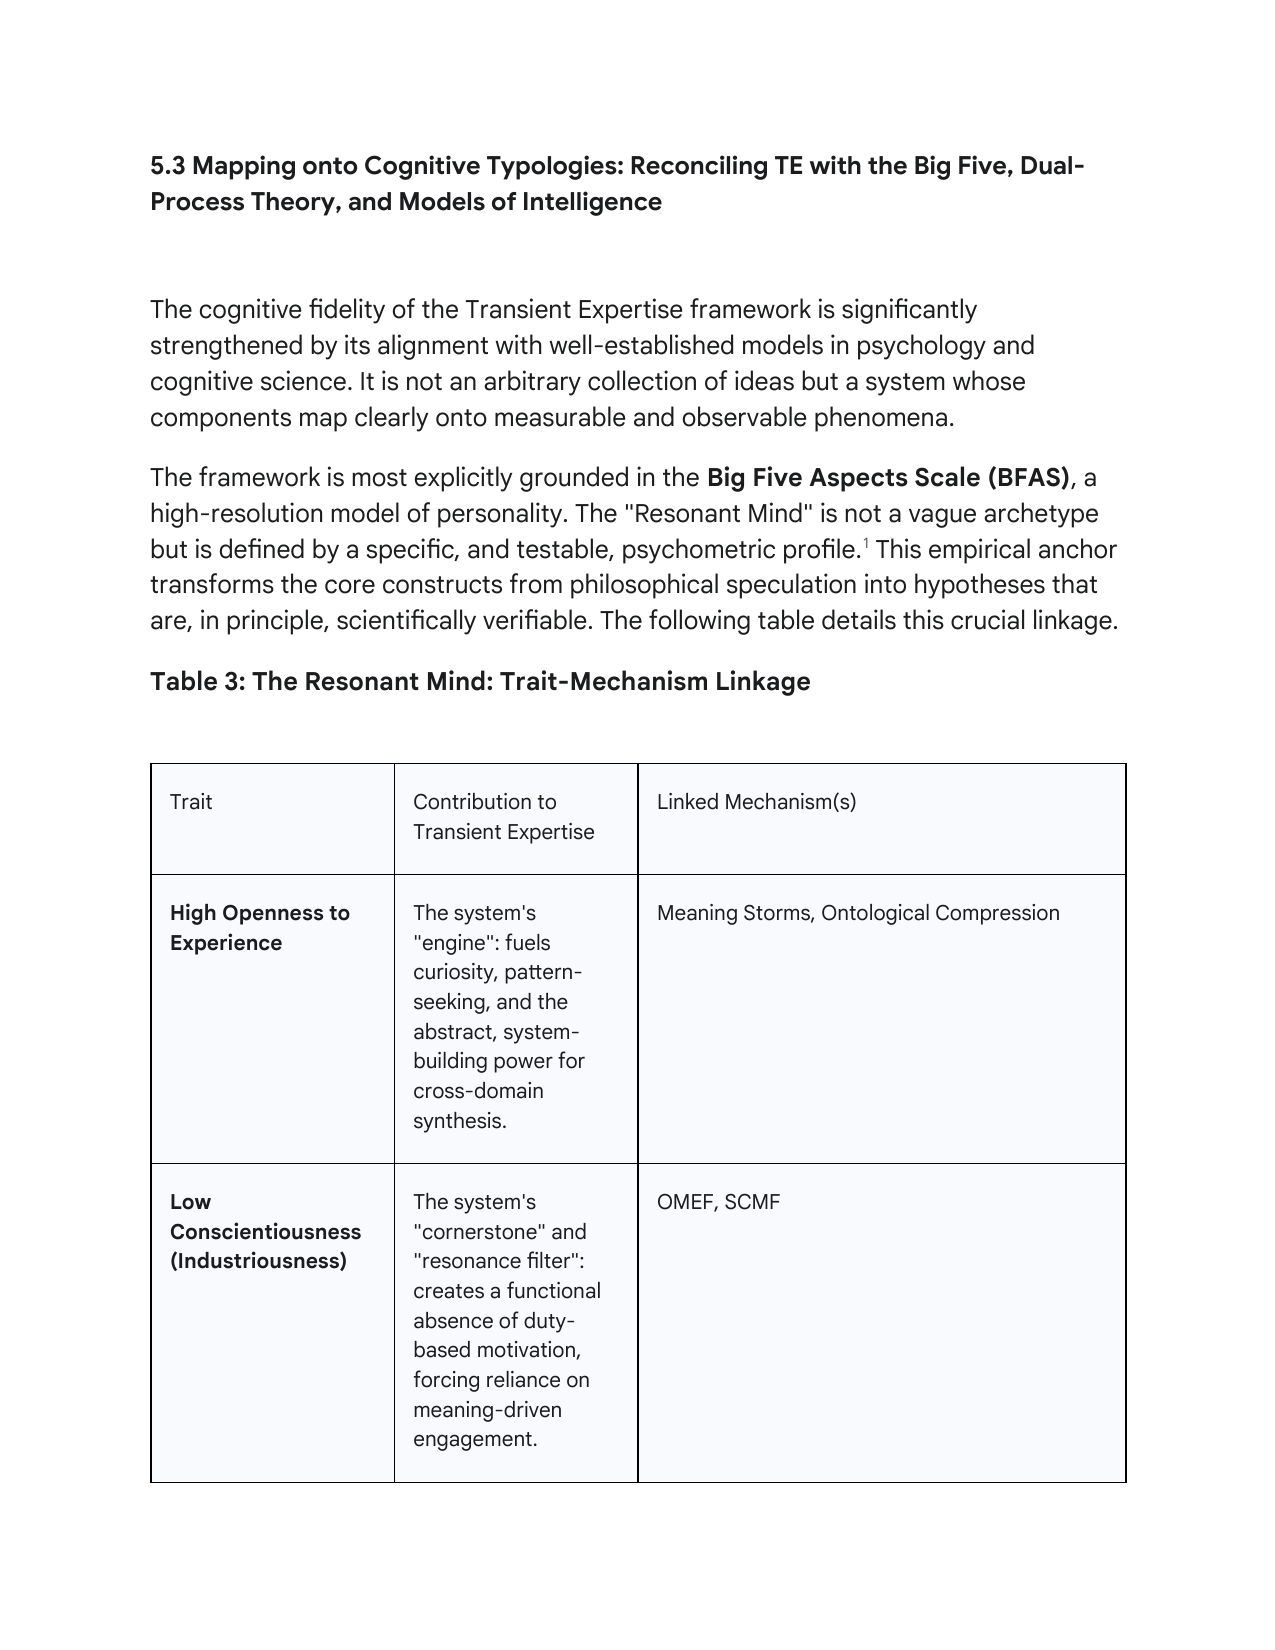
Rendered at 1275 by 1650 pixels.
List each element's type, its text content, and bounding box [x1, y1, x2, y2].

table_cell The system's "cornerstone" and "resonance filter": creates a functional absence of duty-based motivation, forcing reliance on meaning-driven engagement. [395, 1164, 637, 1481]
table_cell Low Conscientiousness (Industriousness) [152, 1164, 394, 1481]
table_cell High Openness to Experience [152, 875, 394, 1163]
table_header Contribution to Transient Expertise [395, 764, 637, 874]
table_cell Meaning Storms, Ontological Compression [639, 875, 1125, 1163]
text The framework is most explicitly grounded in the Big Five Aspects Scale (BFAS), a high-resolution model of personality. The "Resonant Mind" is not a vague archetype but is defined by a specific, and testable, psychometric profile.1 This empirical anchor transforms the core constructs from philosophical speculation into hypotheses that are, in principle, scientifically verifiable. The following table details this crucial linkage. [150, 463, 1125, 637]
table_header Trait [152, 764, 394, 874]
text The cognitive fidelity of the Transient Expertise framework is significantly strengthened by its alignment with well-established models in psychology and cognitive science. It is not an arbitrary collection of ideas but a system whose components map clearly onto measurable and observable phenomena. [150, 295, 1125, 433]
table_cell OMEF, SCMF [639, 1164, 1125, 1481]
table_cell The system's "engine": fuels curiosity, pattern-seeking, and the abstract, system-building power for cross-domain synthesis. [395, 875, 637, 1163]
text Table 3: The Resonant Mind: Trait-Mechanism Linkage [150, 666, 1125, 698]
subtitle 5.3 Mapping onto Cognitive Typologies: Reconciling TE with the Big Five, Dual-Process Theory, and Models of Intelligence [150, 150, 1125, 217]
table_header Linked Mechanism(s) [639, 764, 1125, 874]
